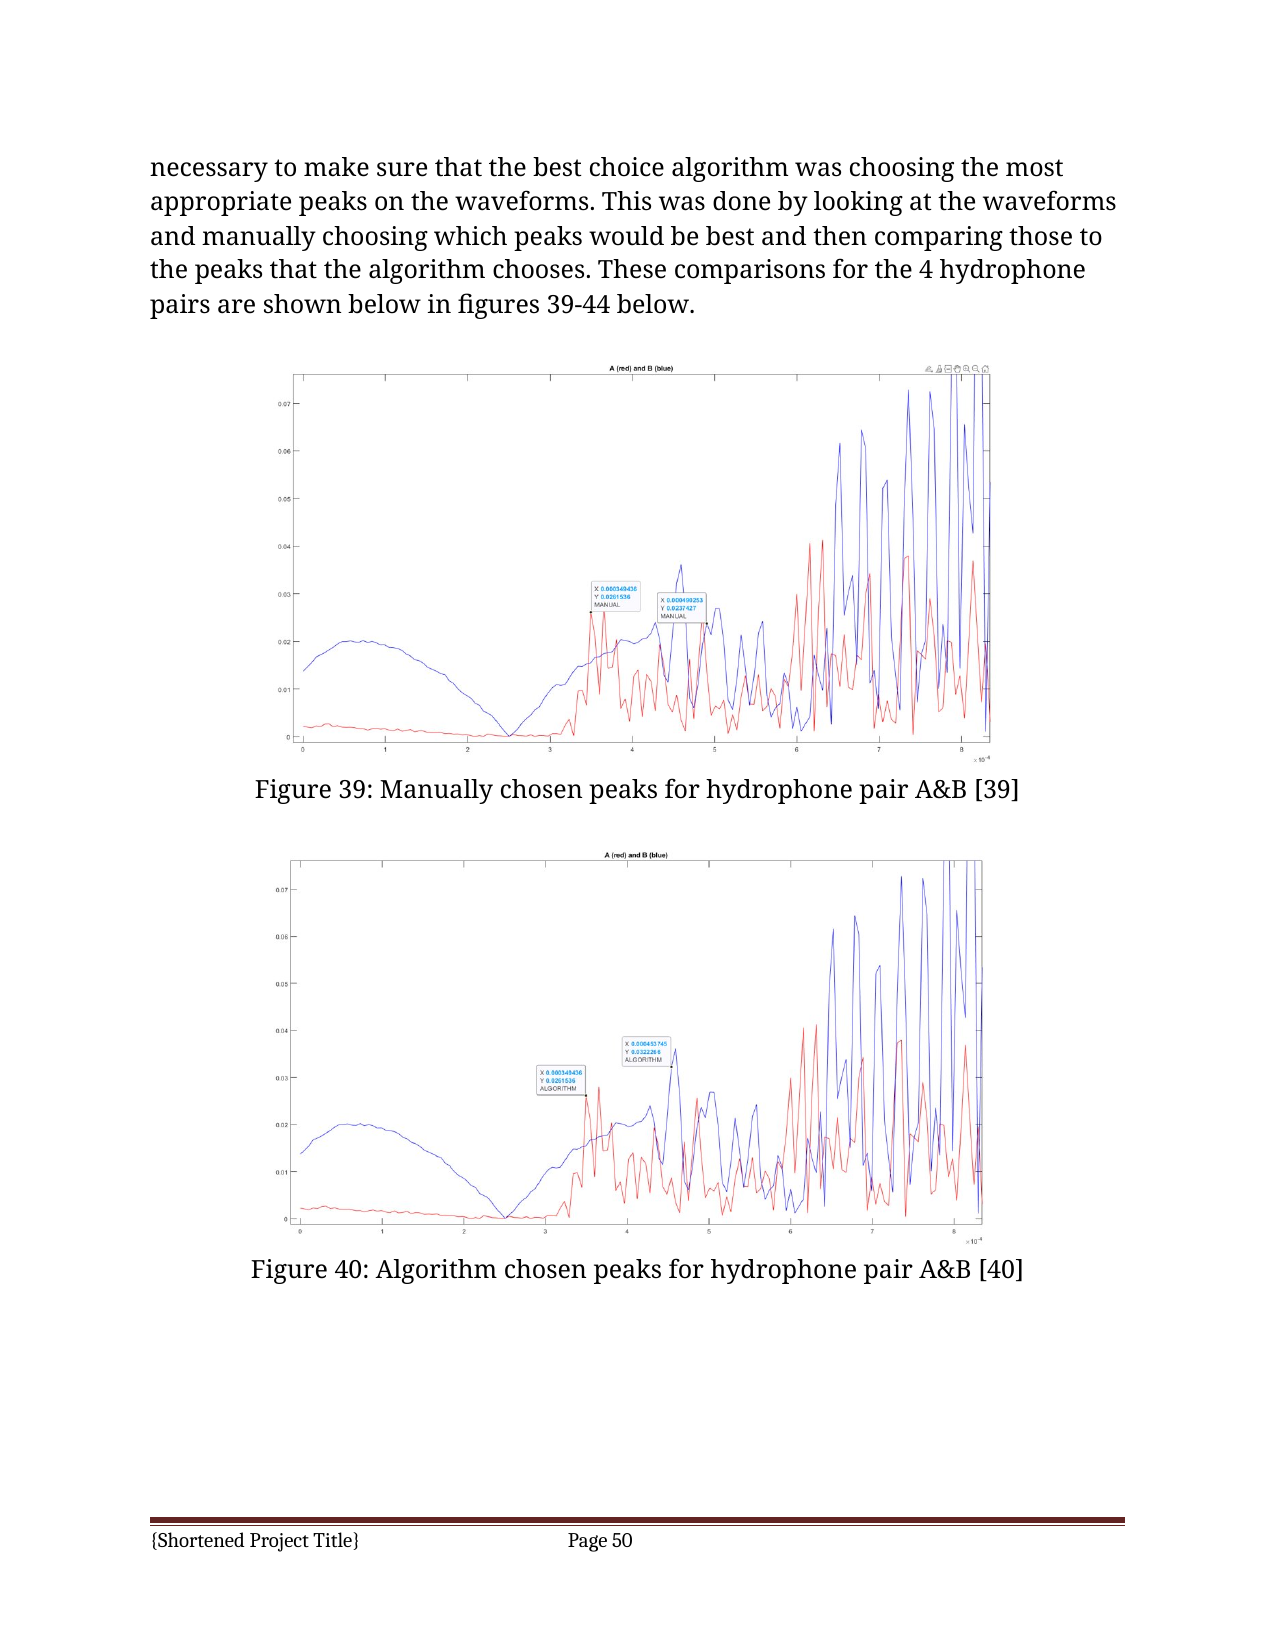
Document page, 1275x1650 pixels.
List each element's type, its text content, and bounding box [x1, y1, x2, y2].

picture [262, 839, 1013, 1253]
picture [262, 354, 1013, 772]
text Figure 40: Algorithm chosen peaks for hydrophone pair A&B [40] [150, 1252, 1125, 1286]
text Figure 39: Manually chosen peaks for hydrophone pair A&B [39] [150, 772, 1125, 806]
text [150, 150, 1125, 320]
